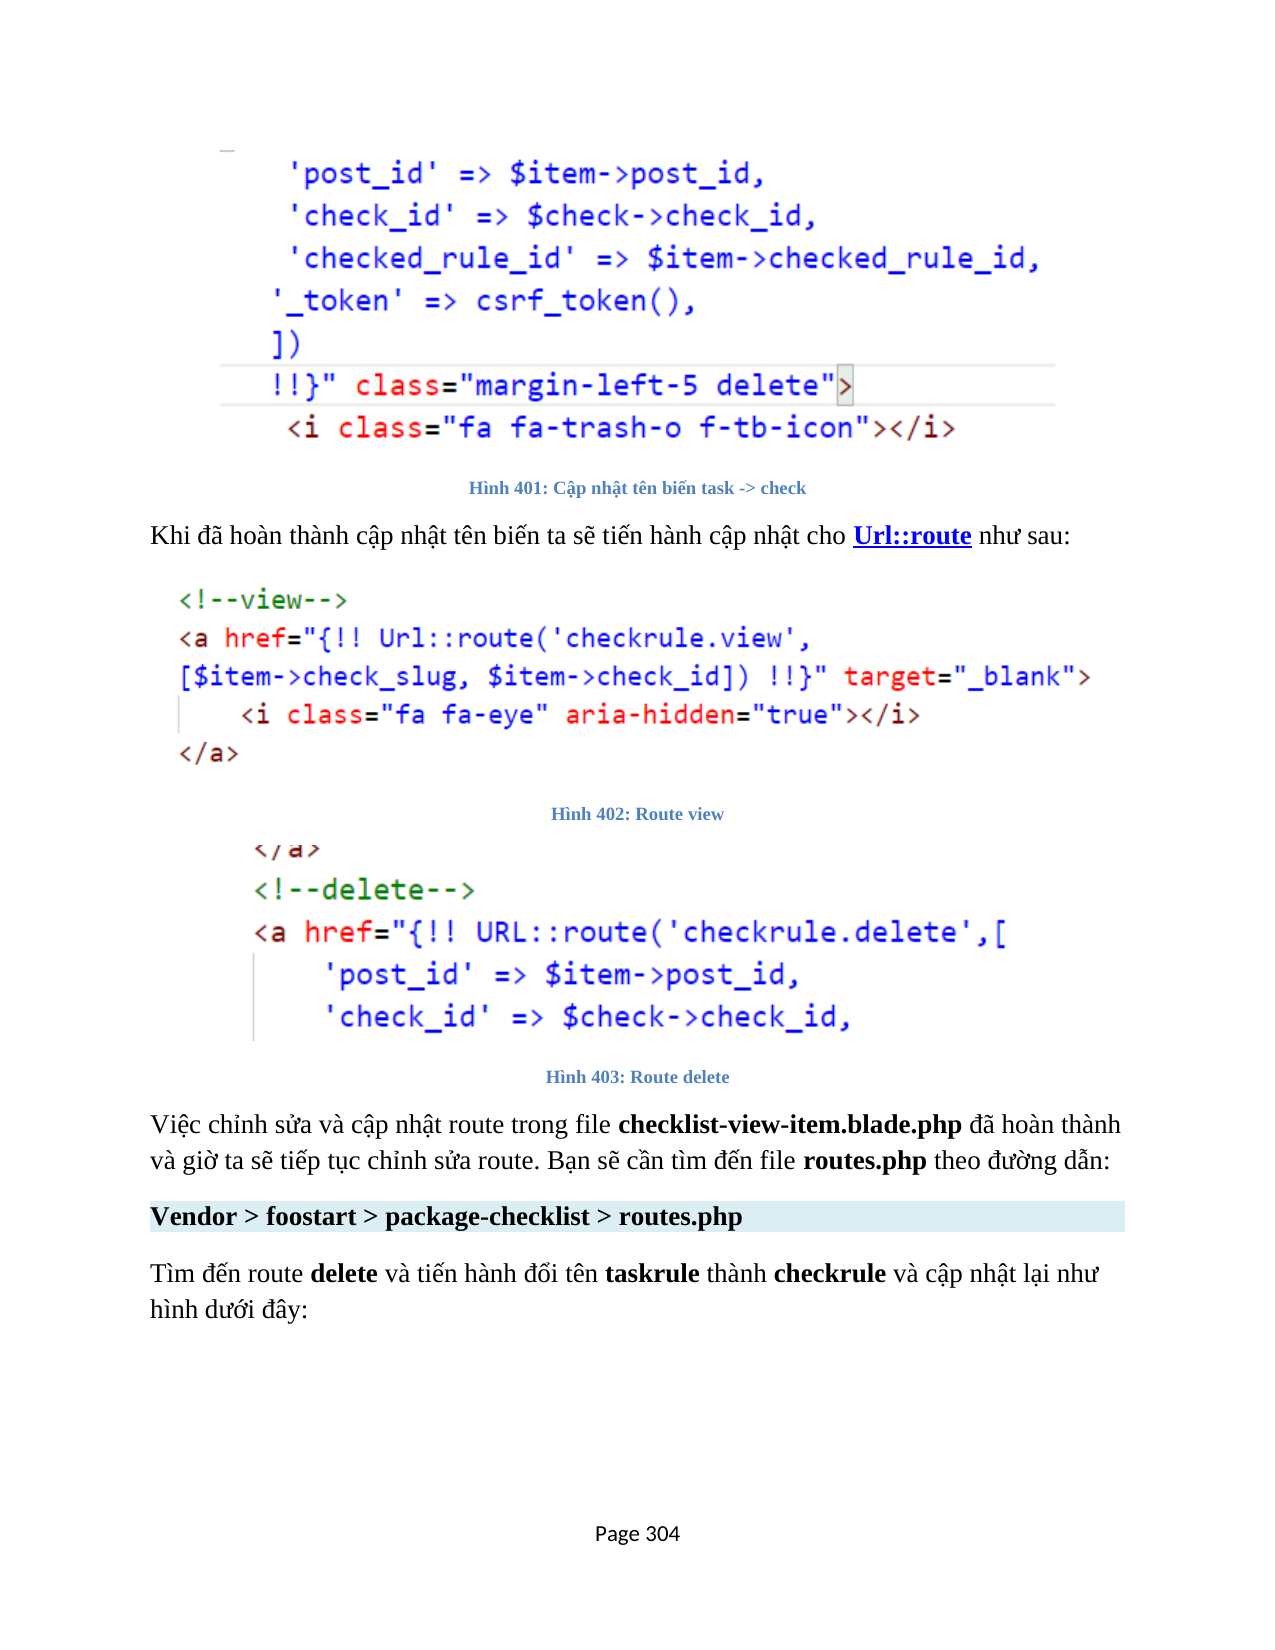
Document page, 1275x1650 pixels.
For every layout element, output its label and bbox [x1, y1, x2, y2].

picture [219, 150, 1056, 452]
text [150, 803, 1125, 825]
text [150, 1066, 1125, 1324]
picture [228, 845, 1047, 1041]
picture [150, 575, 1125, 779]
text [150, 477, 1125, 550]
